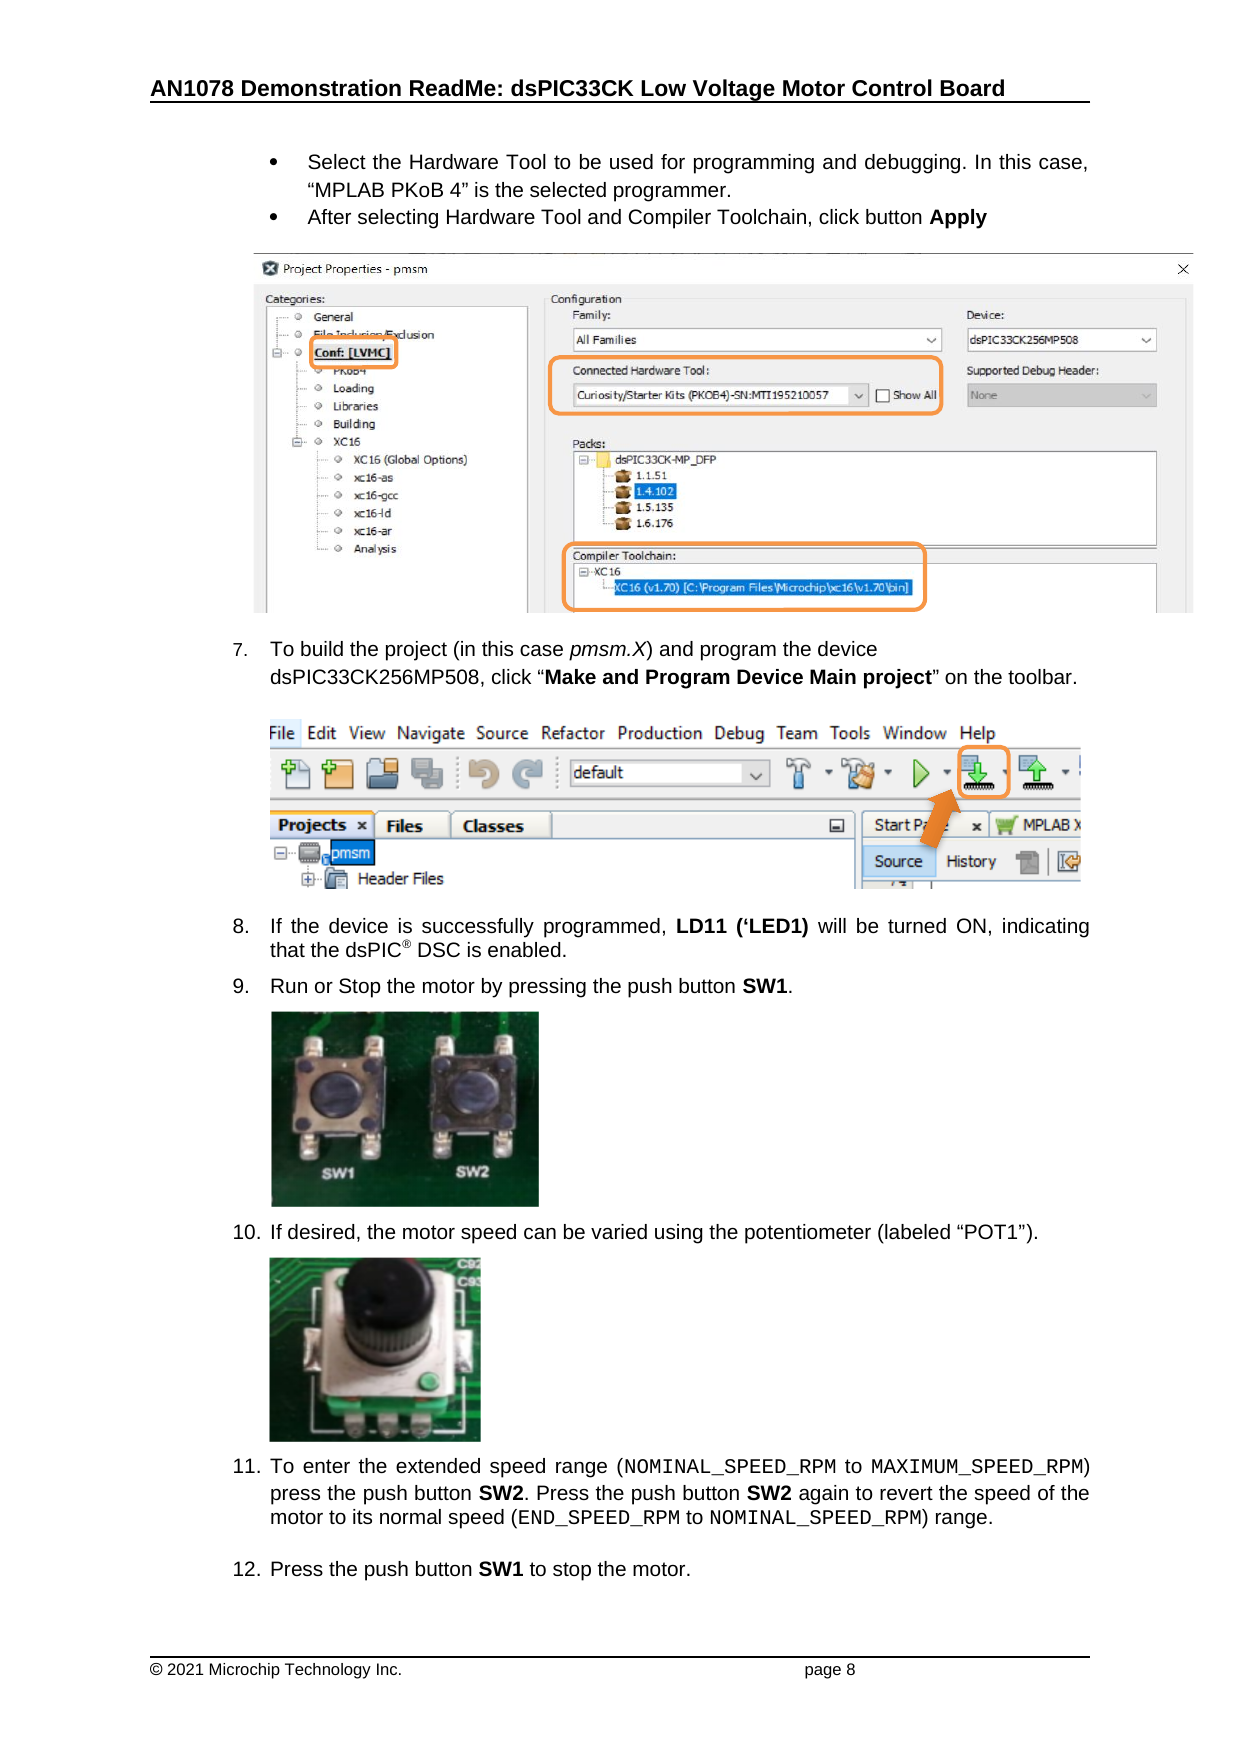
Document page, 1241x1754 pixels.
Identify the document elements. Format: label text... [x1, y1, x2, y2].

list If desired, the motor speed can be varied using the potentiometer (labeled “POT1”). [232, 1219, 1090, 1244]
list Press the push button SW1 to stop the motor. [232, 1555, 1090, 1580]
list If the device is successfully programmed, LD11 (‘LED1) will be turned ON, indicating that the dsPIC® DSC is enabled. [232, 913, 1090, 961]
list Run or Stop the motor by pressing the push button SW1. [232, 974, 1090, 998]
picture [253, 253, 1194, 613]
list To enter the extended speed range (NOMINAL_SPEED_RPM to MAXIMUM_SPEED_RPM) press the push button SW2. Press the push button SW2 again to revert the speed of the motor to its normal speed (END_SPEED_RPM to NOMINAL_SPEED_RPM) range. [232, 1454, 1090, 1530]
list After selecting Hardware Tool and Compiler Toolchain, click button Apply [270, 205, 1090, 229]
list To build the project (in this case pmsm.X) and program the device dsPIC33CK256MP508, click “Make and Program Device Main project” on the toolbar. [232, 637, 1090, 689]
list Select the Hardware Tool to be used for programming and debugging. In this case, “MPLAB PKoB 4” is the selected programmer. [270, 150, 1090, 202]
